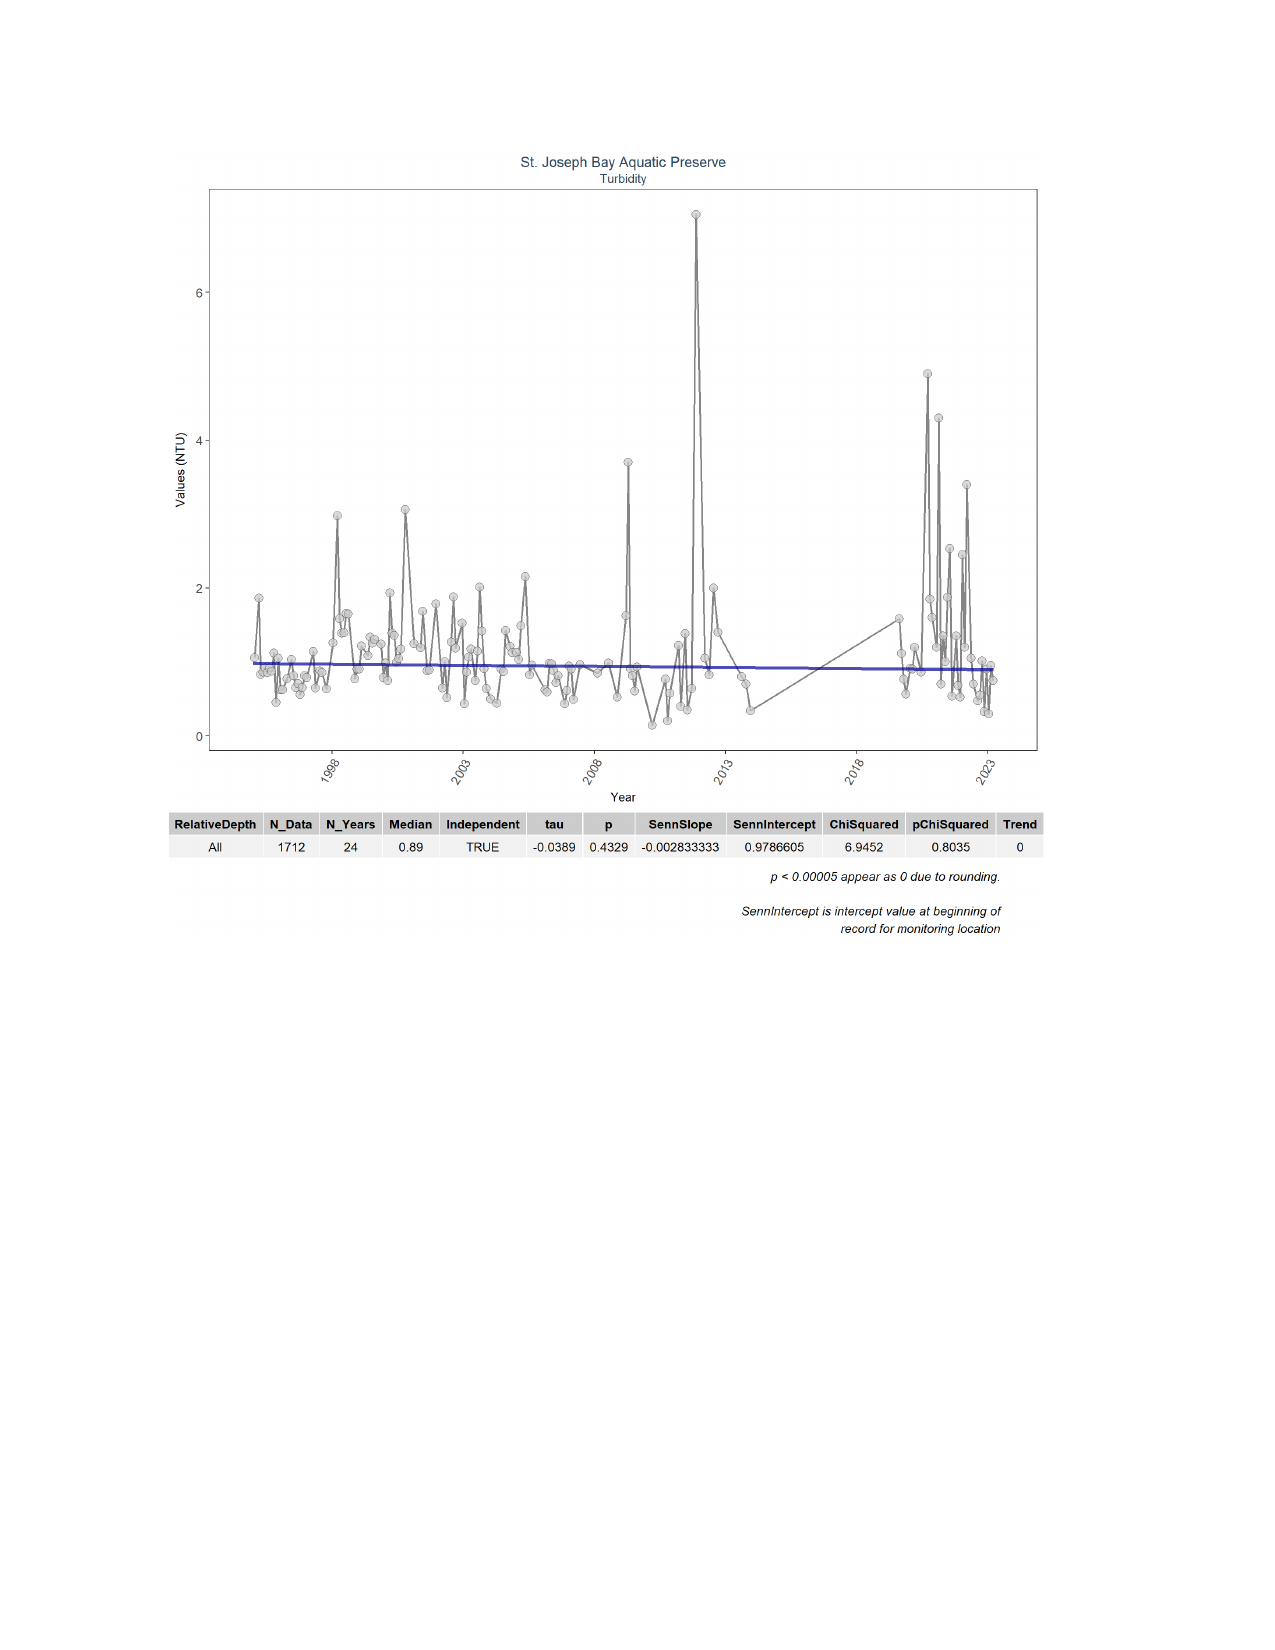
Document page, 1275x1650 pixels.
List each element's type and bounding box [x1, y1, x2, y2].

picture [168, 150, 1044, 938]
